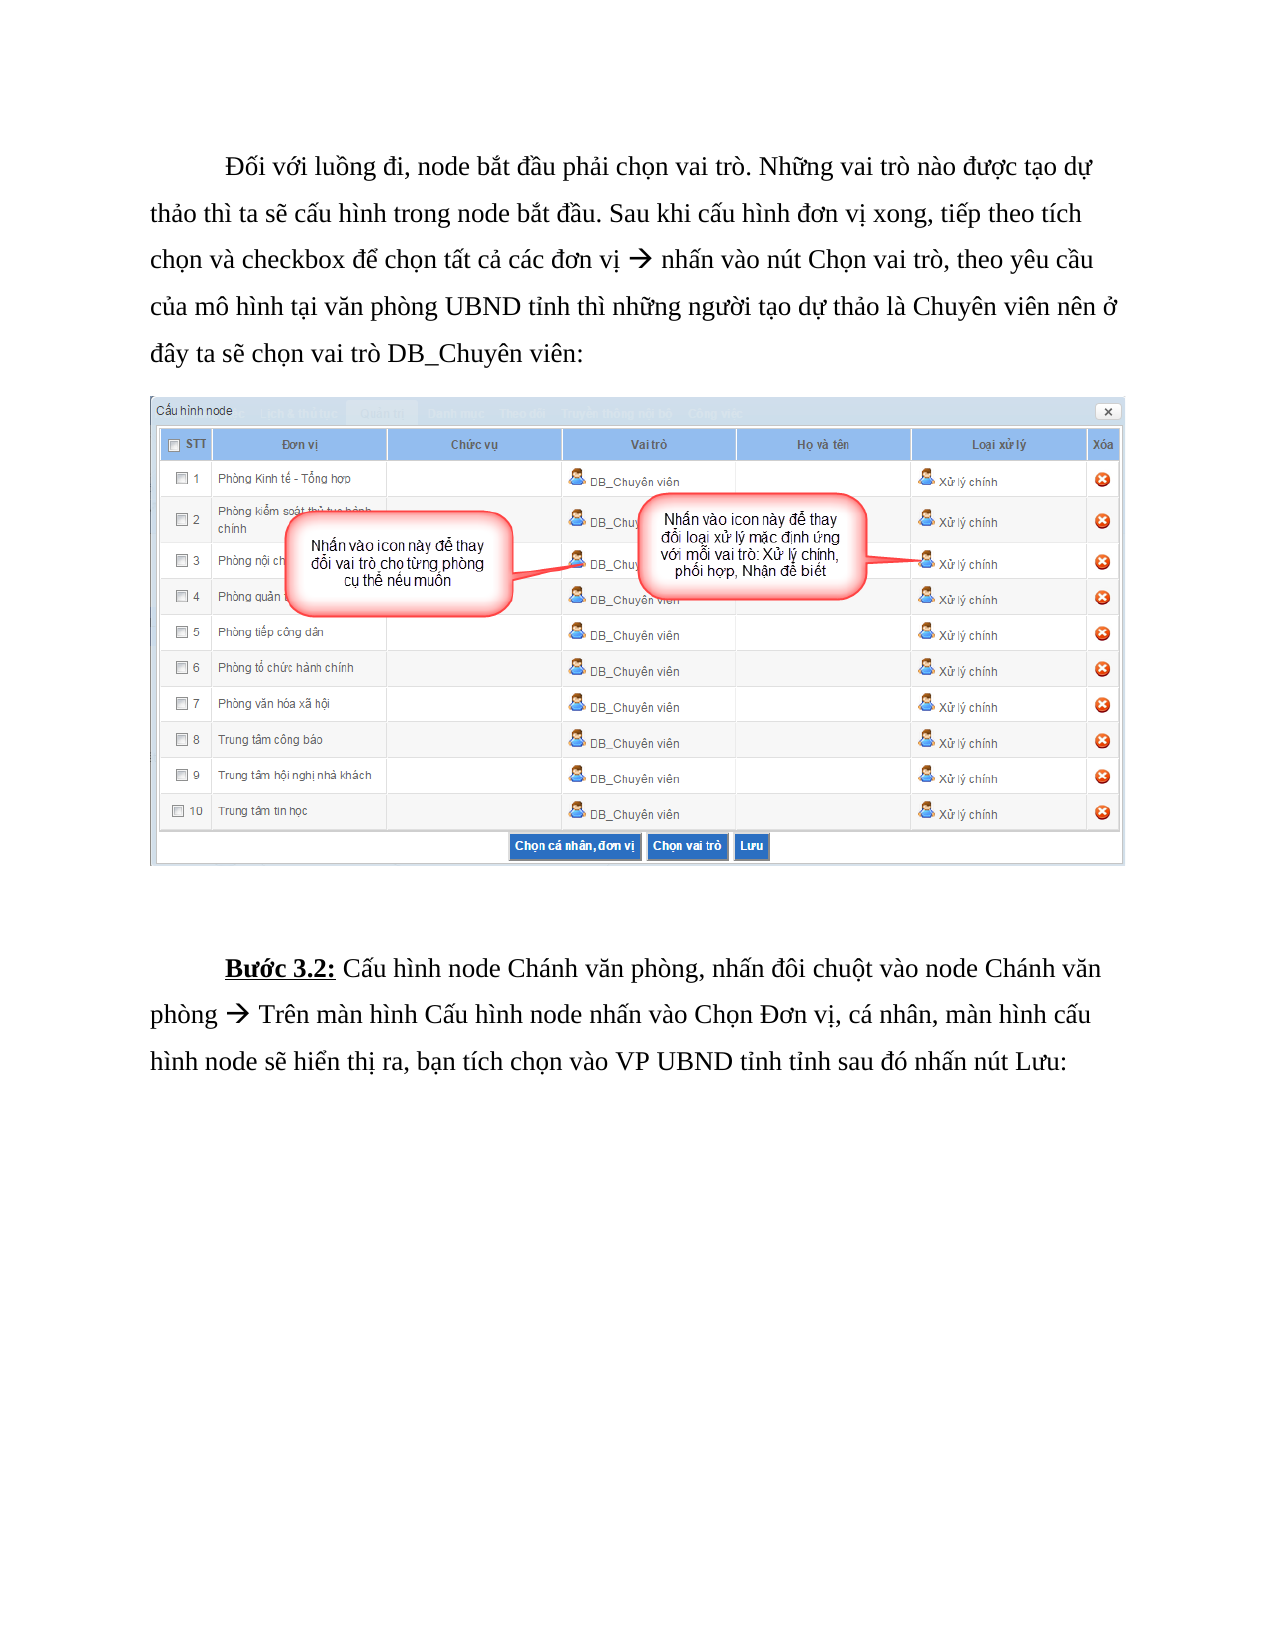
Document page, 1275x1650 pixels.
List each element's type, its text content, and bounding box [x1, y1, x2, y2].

text Đối với luồng đi, node bắt đầu phải chọn vai trò. Những vai trò nào được tạo dự thảo thì ta sẽ cấu hình trong node bắt đầu. Sau khi cấu hình đơn vị xong, tiếp theo tích chọn và checkbox để chọn tất cả các đơn vị nhấn vào nút Chọn vai trò, theo yêu cầu của mô hình tại văn phòng UBND tỉnh thì những người tạo dự thảo là Chuyên viên nên ở đây ta sẽ chọn vai trò DB_Chuyên viên: [150, 150, 1123, 368]
text Bước 3.2: Cấu hình node Chánh văn phòng, nhấn đôi chuột vào node Chánh văn phòng Trên màn hình Cấu hình node nhấn vào Chọn Đơn vị, cá nhân, màn hình cấu hình node sẽ hiển thị ra, bạn tích chọn vào VP UBND tỉnh tỉnh sau đó nhấn nút Lưu: [150, 952, 1123, 1076]
picture [150, 396, 1125, 866]
